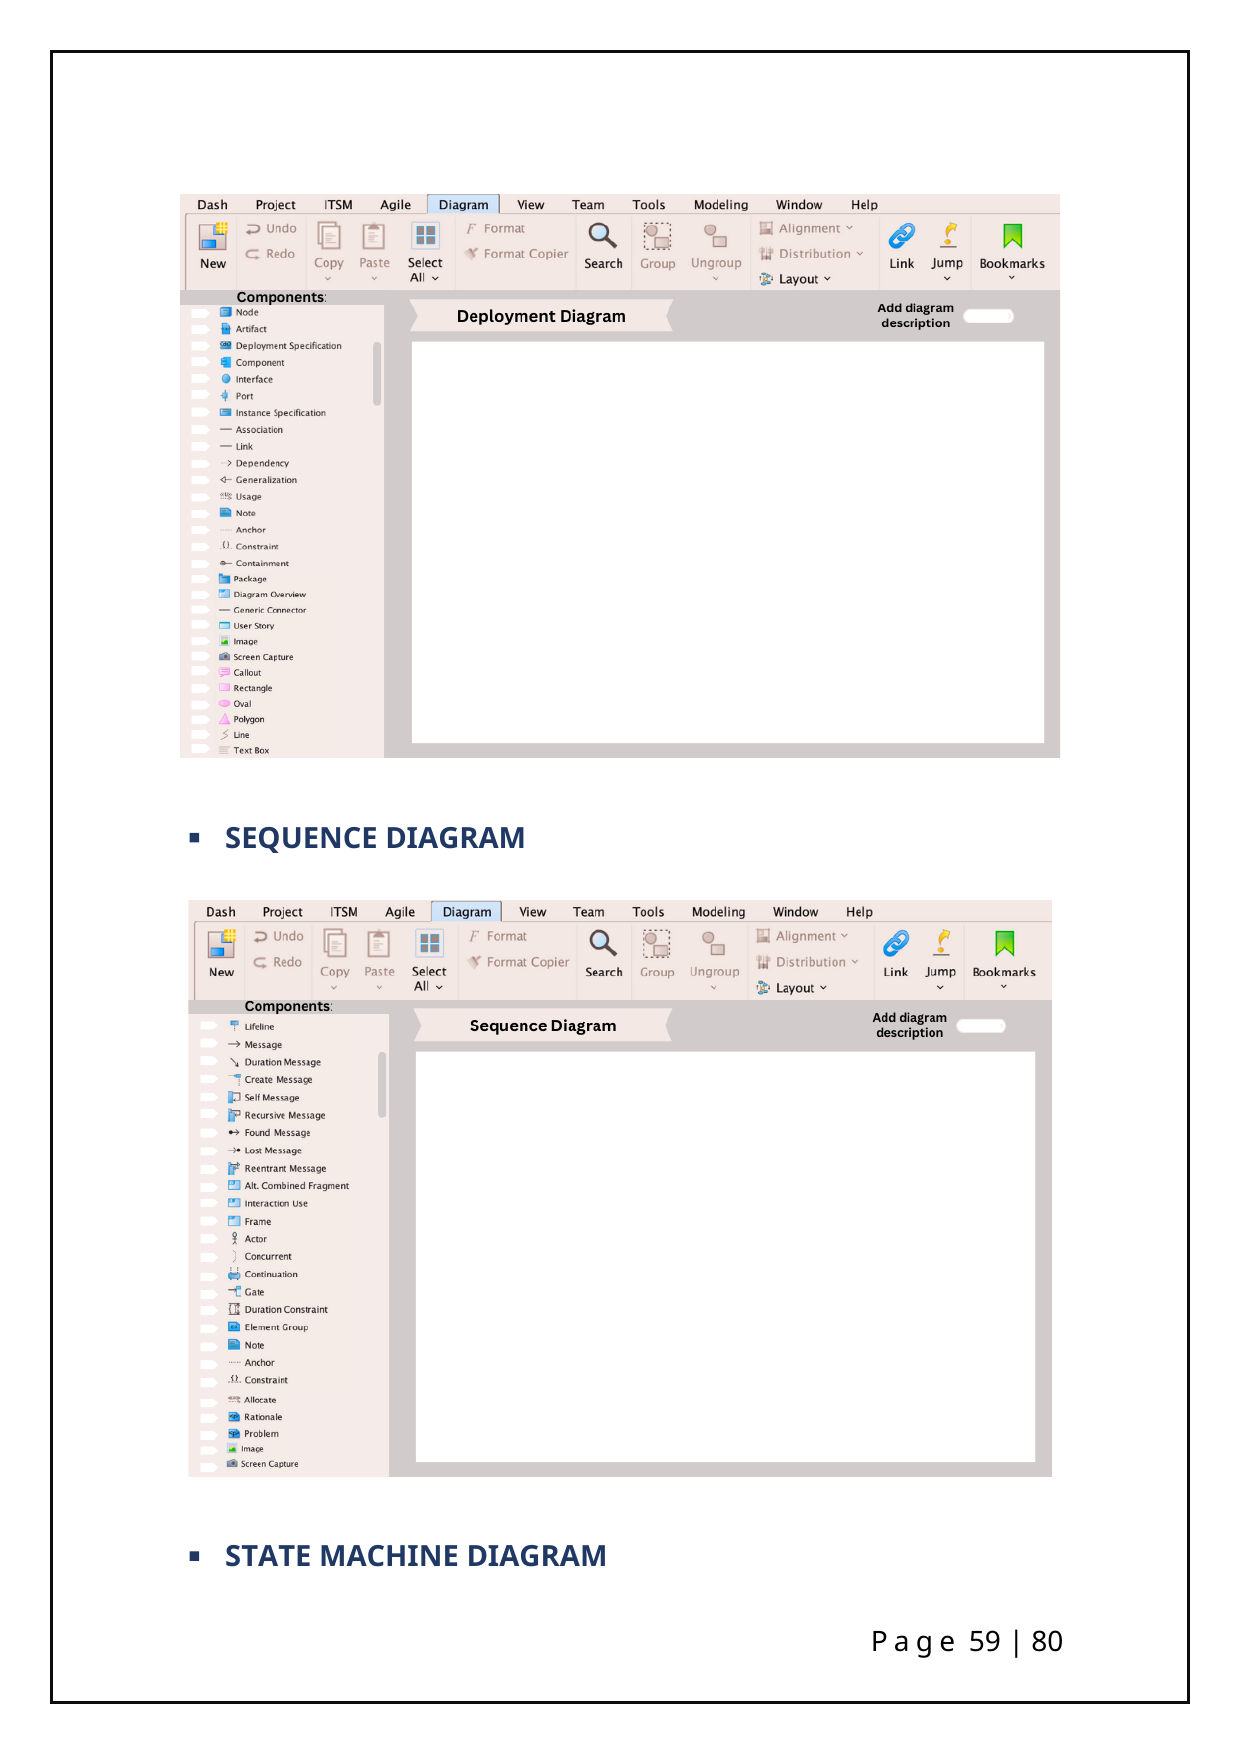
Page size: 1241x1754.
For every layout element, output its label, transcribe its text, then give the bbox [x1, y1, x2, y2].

list STATE MACHINE DIAGRAM [187, 1536, 1090, 1575]
picture [188, 900, 1052, 1477]
picture [180, 194, 1061, 758]
list SEQUENCE DIAGRAM [187, 817, 1090, 857]
